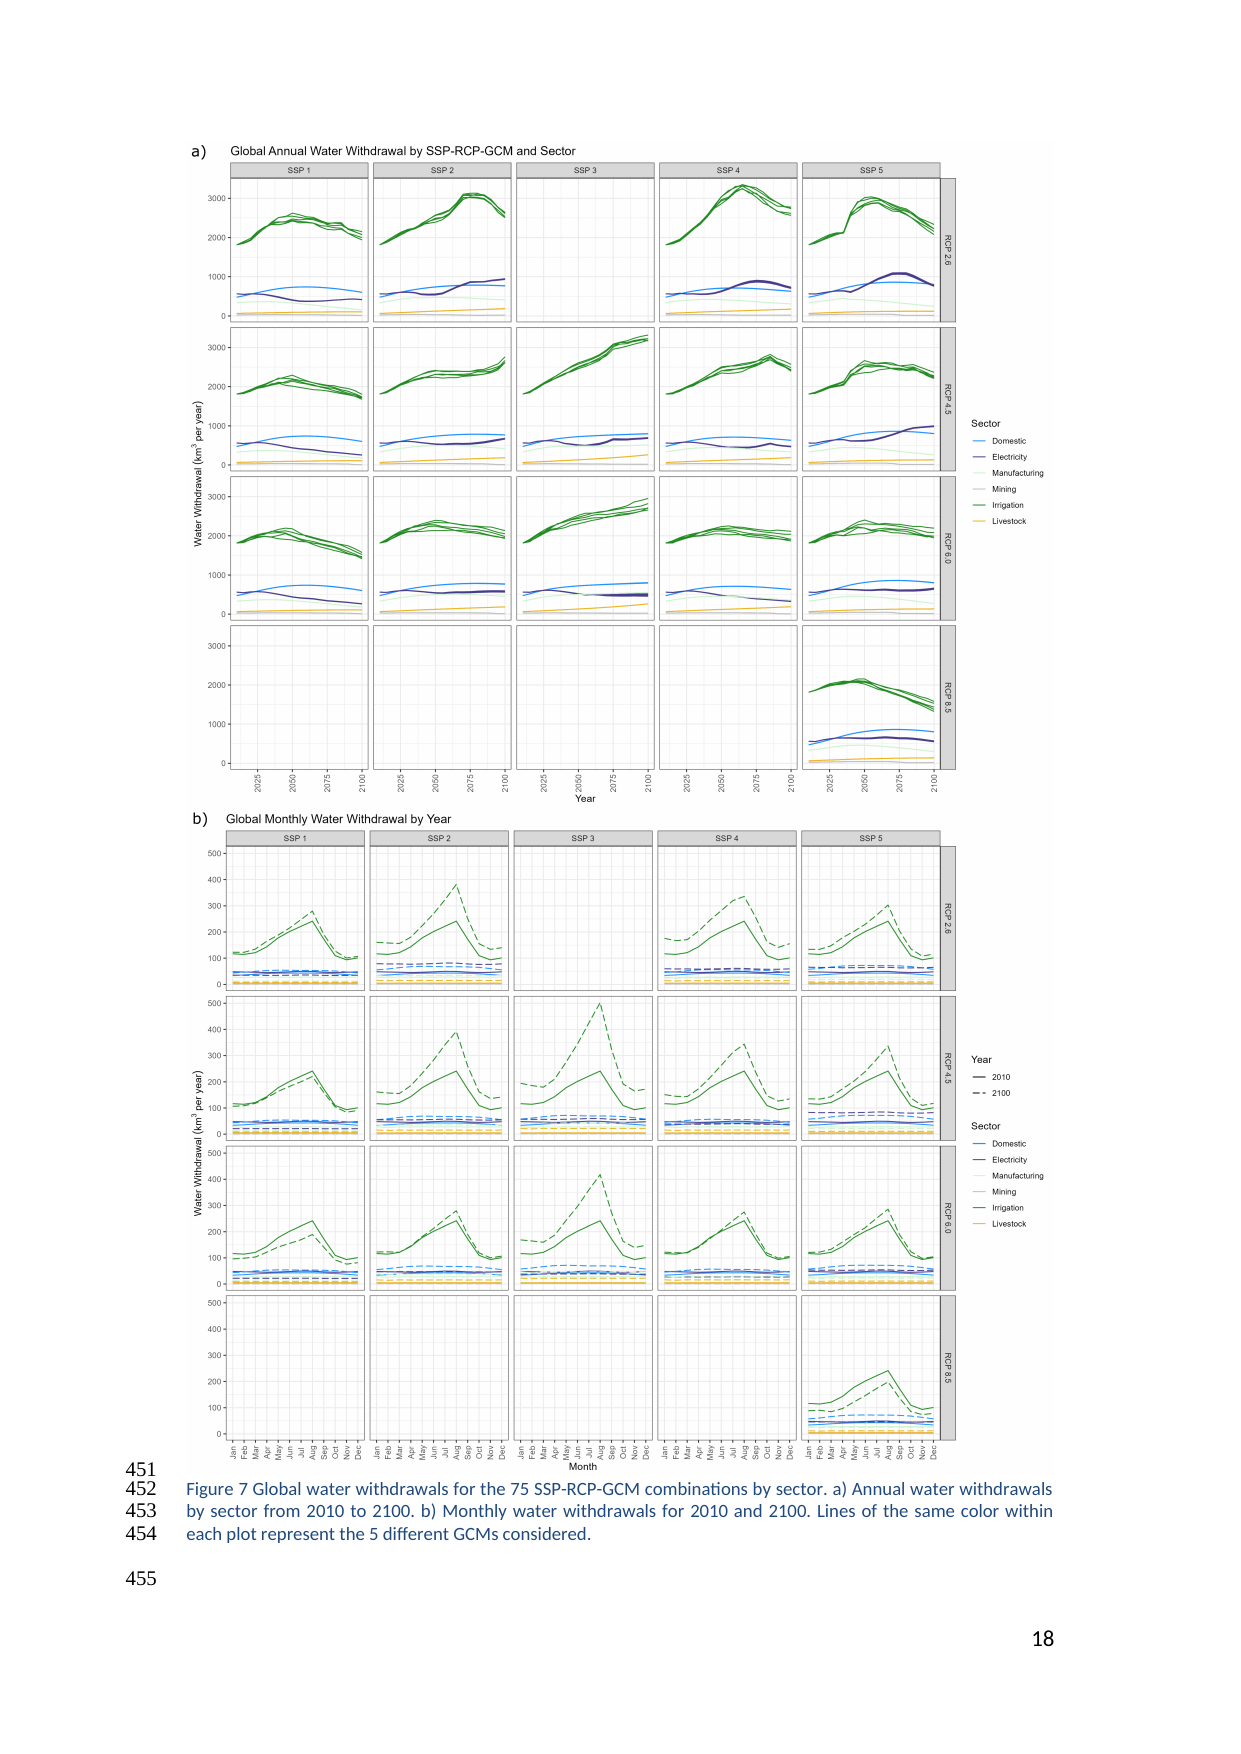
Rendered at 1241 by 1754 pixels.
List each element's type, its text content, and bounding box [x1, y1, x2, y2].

picture [186, 141, 1054, 1477]
text Figure 7 Global water withdrawals for the 75 SSP-RCP-GCM combinations by sector. a) Annual water withdrawals by sector from 2010 to 2100. b) Monthly water withdrawals for 2010 and 2100. Lines of the same color within each plot represent the 5 different GCMs considered. [186, 1477, 1054, 1546]
